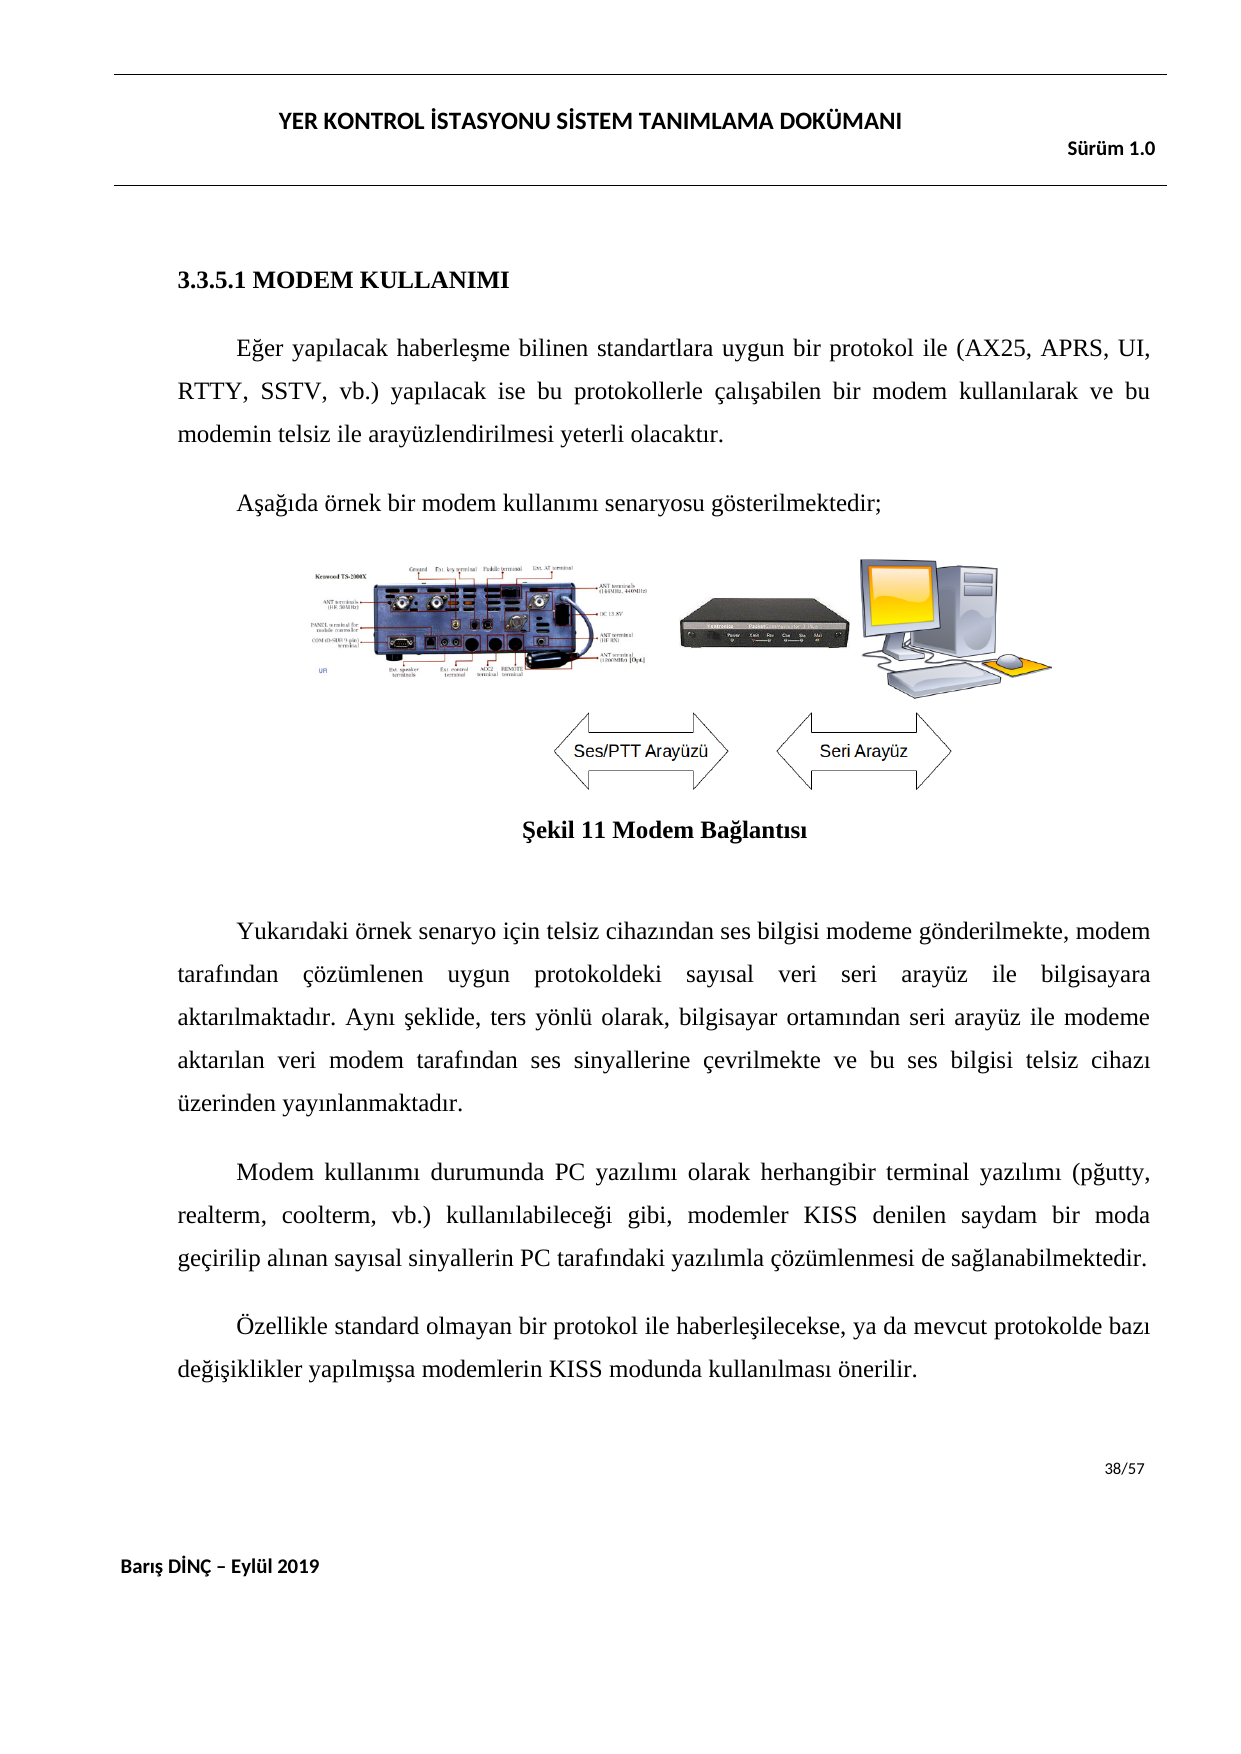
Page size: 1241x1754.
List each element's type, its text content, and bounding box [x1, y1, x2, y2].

text Modem kullanımı durumunda PC yazılımı olarak herhangibir terminal yazılımı (pğutty, realterm, coolterm, vb.) kullanılabileceği gibi, modemler KISS denilen saydam bir moda geçirilip alınan sayısal sinyallerin PC tarafındaki yazılımla çözümlenmesi de sağlanabilmektedir. [177, 1157, 1152, 1272]
text Aşağıda örnek bir modem kullanımı senaryosu gösterilmektedir; [177, 488, 1152, 516]
picture [301, 555, 1057, 805]
text Eğer yapılacak haberleşme bilinen standartlara uygun bir protokol ile (AX25, APRS, UI, RTTY, SSTV, vb.) yapılacak ise bu protokollerle çalışabilen bir modem kullanılarak ve bu modemin telsiz ile arayüzlendirilmesi yeterli olacaktır. [177, 333, 1152, 448]
text Yukarıdaki örnek senaryo için telsiz cihazından ses bilgisi modeme gönderilmekte, modem tarafından çözümlenen uygun protokoldeki sayısal veri seri arayüz ile bilgisayara aktarılmaktadır. Aynı şeklide, ters yönlü olarak, bilgisayar ortamından seri arayüz ile modeme aktarılan veri modem tarafından ses sinyallerine çevrilmekte ve bu ses bilgisi telsiz cihazı üzerinden yayınlanmaktadır. [177, 916, 1152, 1117]
text Şekil 11 Modem Bağlantısı [177, 815, 1152, 844]
subtitle MODEM KULLANIMI [177, 265, 1152, 294]
text Özellikle standard olmayan bir protokol ile haberleşilecekse, ya da mevcut protokolde bazı değişiklikler yapılmışsa modemlerin KISS modunda kullanılması önerilir. [177, 1311, 1152, 1383]
